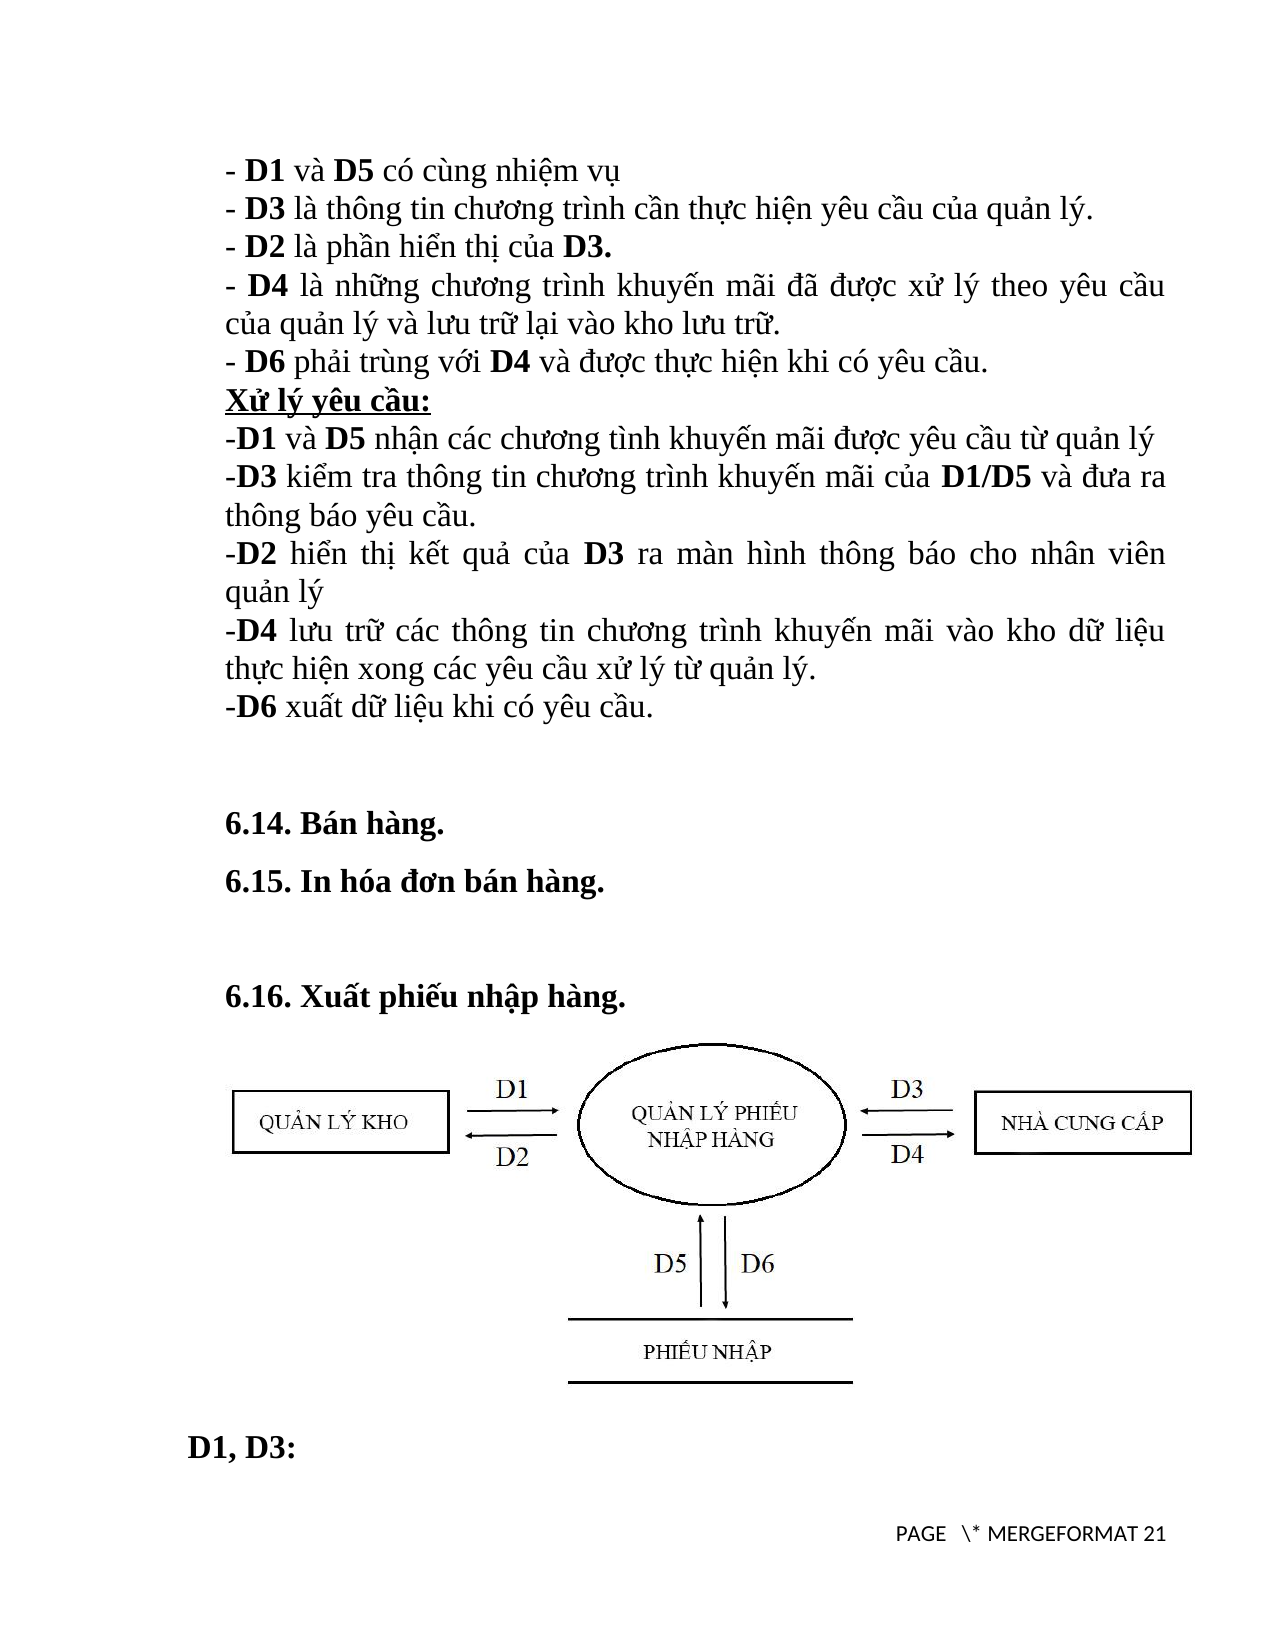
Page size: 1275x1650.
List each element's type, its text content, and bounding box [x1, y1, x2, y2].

text Xử lý yêu cầu: [225, 380, 1167, 418]
text - D4 là những chương trình khuyến mãi đã được xử lý theo yêu cầu của quản lý và lưu trữ lại vào kho lưu trữ. [225, 265, 1167, 342]
text D1, D3: [187, 1427, 1167, 1466]
text - D2 là phần hiển thị của D3. [225, 227, 1167, 265]
text -D3 kiểm tra thông tin chương trình khuyến mãi của D1/D5 và đưa ra thông báo yêu cầu. [225, 457, 1167, 533]
text - D1 và D5 có cùng nhiệm vụ [225, 150, 1167, 188]
text -D4 lưu trữ các thông tin chương trình khuyến mãi vào kho dữ liệu thực hiện xong các yêu cầu xử lý từ quản lý. [225, 610, 1167, 687]
list In hóa đơn bán hàng. [225, 861, 1167, 899]
list Bán hàng. [225, 803, 1167, 842]
text -D2 hiển thị kết quả của D3 ra màn hình thông báo cho nhân viên quản lý [225, 533, 1167, 610]
text -D6 xuất dữ liệu khi có yêu cầu. [225, 687, 1167, 725]
list Xuất phiếu nhập hàng. [225, 976, 1167, 1014]
text - D3 là thông tin chương trình cần thực hiện yêu cầu của quản lý. [225, 188, 1167, 227]
text - D6 phải trùng với D4 và được thực hiện khi có yêu cầu. [225, 342, 1167, 380]
text -D1 và D5 nhận các chương tình khuyến mãi được yêu cầu từ quản lý [150, 418, 1167, 457]
picture [225, 1033, 1200, 1397]
